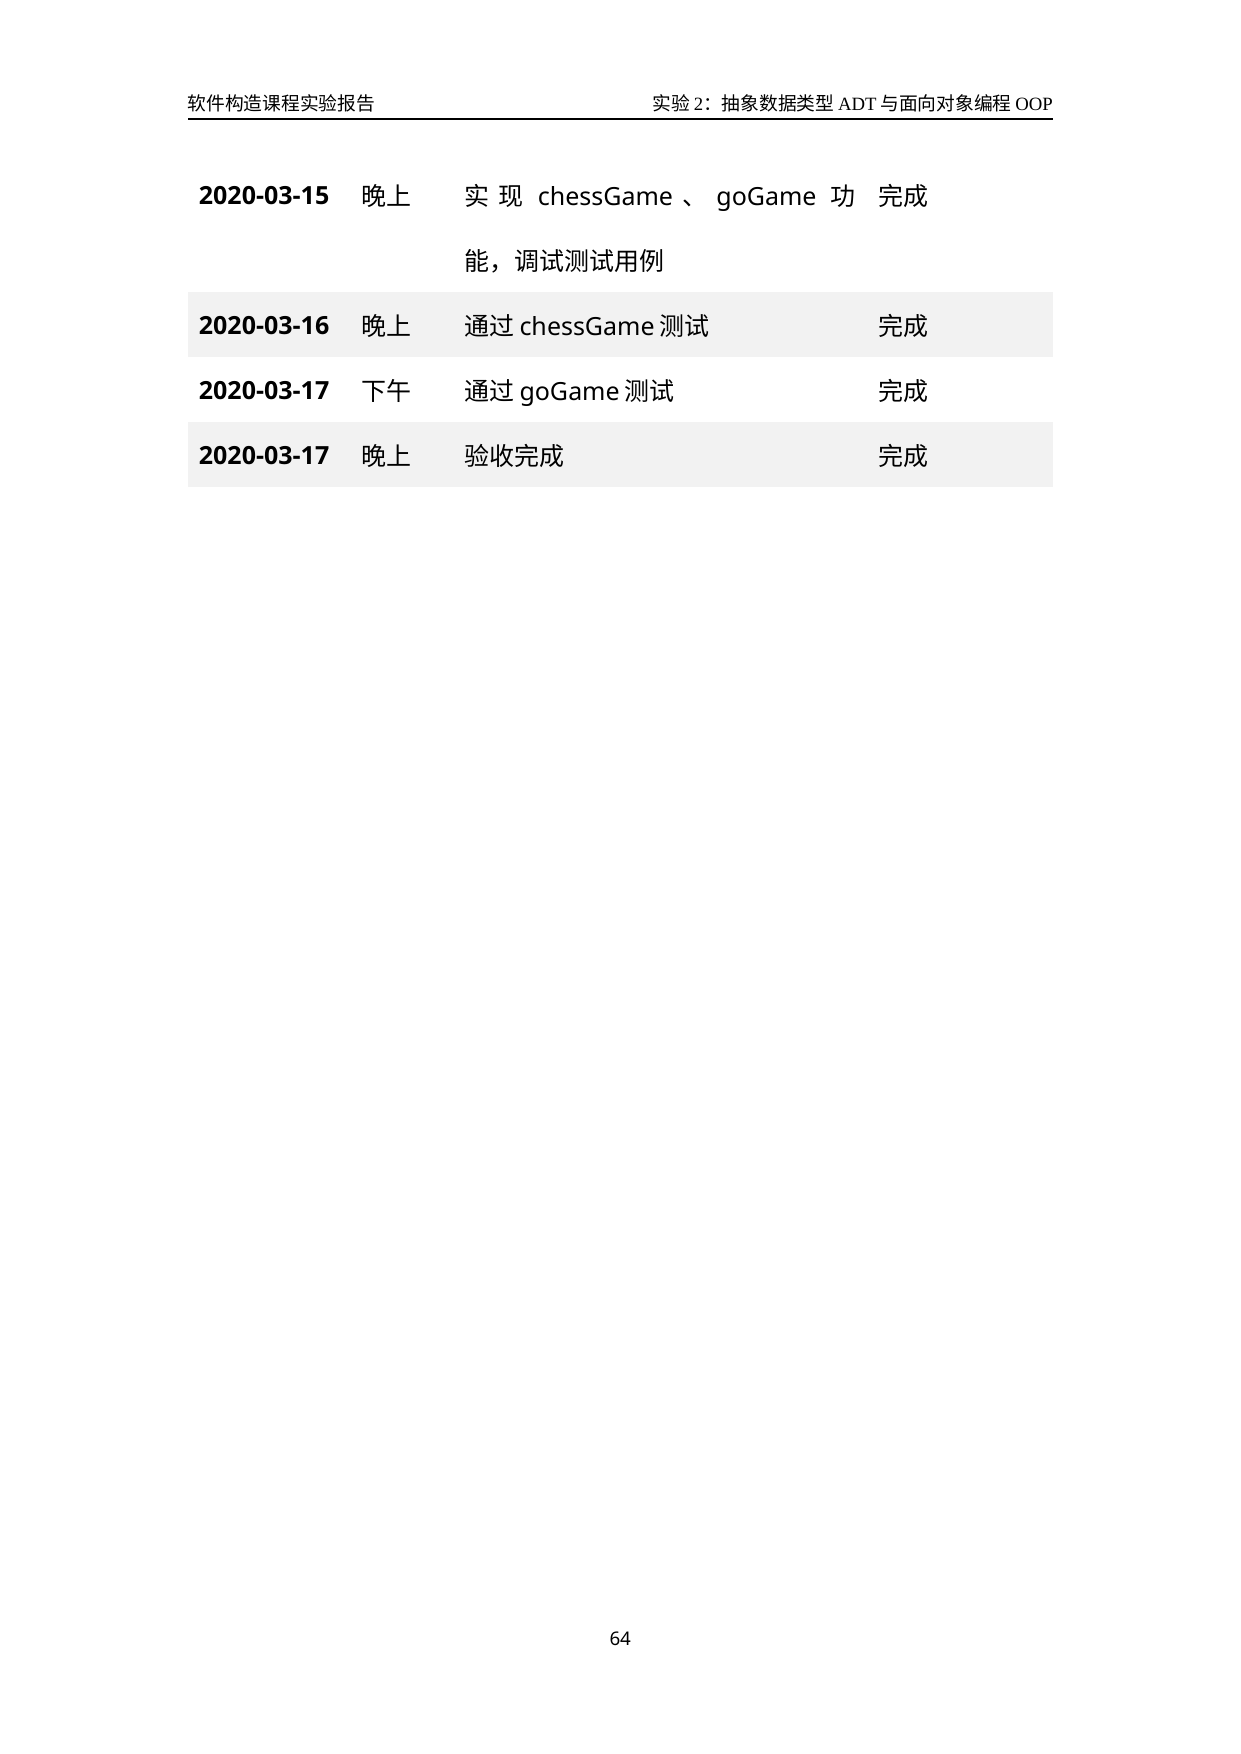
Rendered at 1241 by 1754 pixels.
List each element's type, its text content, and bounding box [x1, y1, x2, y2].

table_cell 完成 [867, 357, 1053, 422]
table_cell 晚上 [350, 422, 453, 487]
table_cell 完成 [867, 292, 1053, 357]
table_cell 验收完成 [453, 422, 867, 487]
table_cell 完成 [867, 162, 1053, 292]
table_cell 通过chessGame测试 [453, 292, 867, 357]
table_cell 实现chessGame、goGame功能，调试测试用例 [453, 162, 867, 292]
table_cell 晚上 [350, 292, 453, 357]
table_cell 2020-03-15 [188, 162, 350, 292]
table_cell 完成 [867, 422, 1053, 487]
table_cell 通过goGame测试 [453, 357, 867, 422]
table_cell 下午 [350, 357, 453, 422]
table_cell 2020-03-17 [188, 357, 350, 422]
table_cell 2020-03-17 [188, 422, 350, 487]
table_cell 晚上 [350, 162, 453, 292]
table_cell 2020-03-16 [188, 292, 350, 357]
